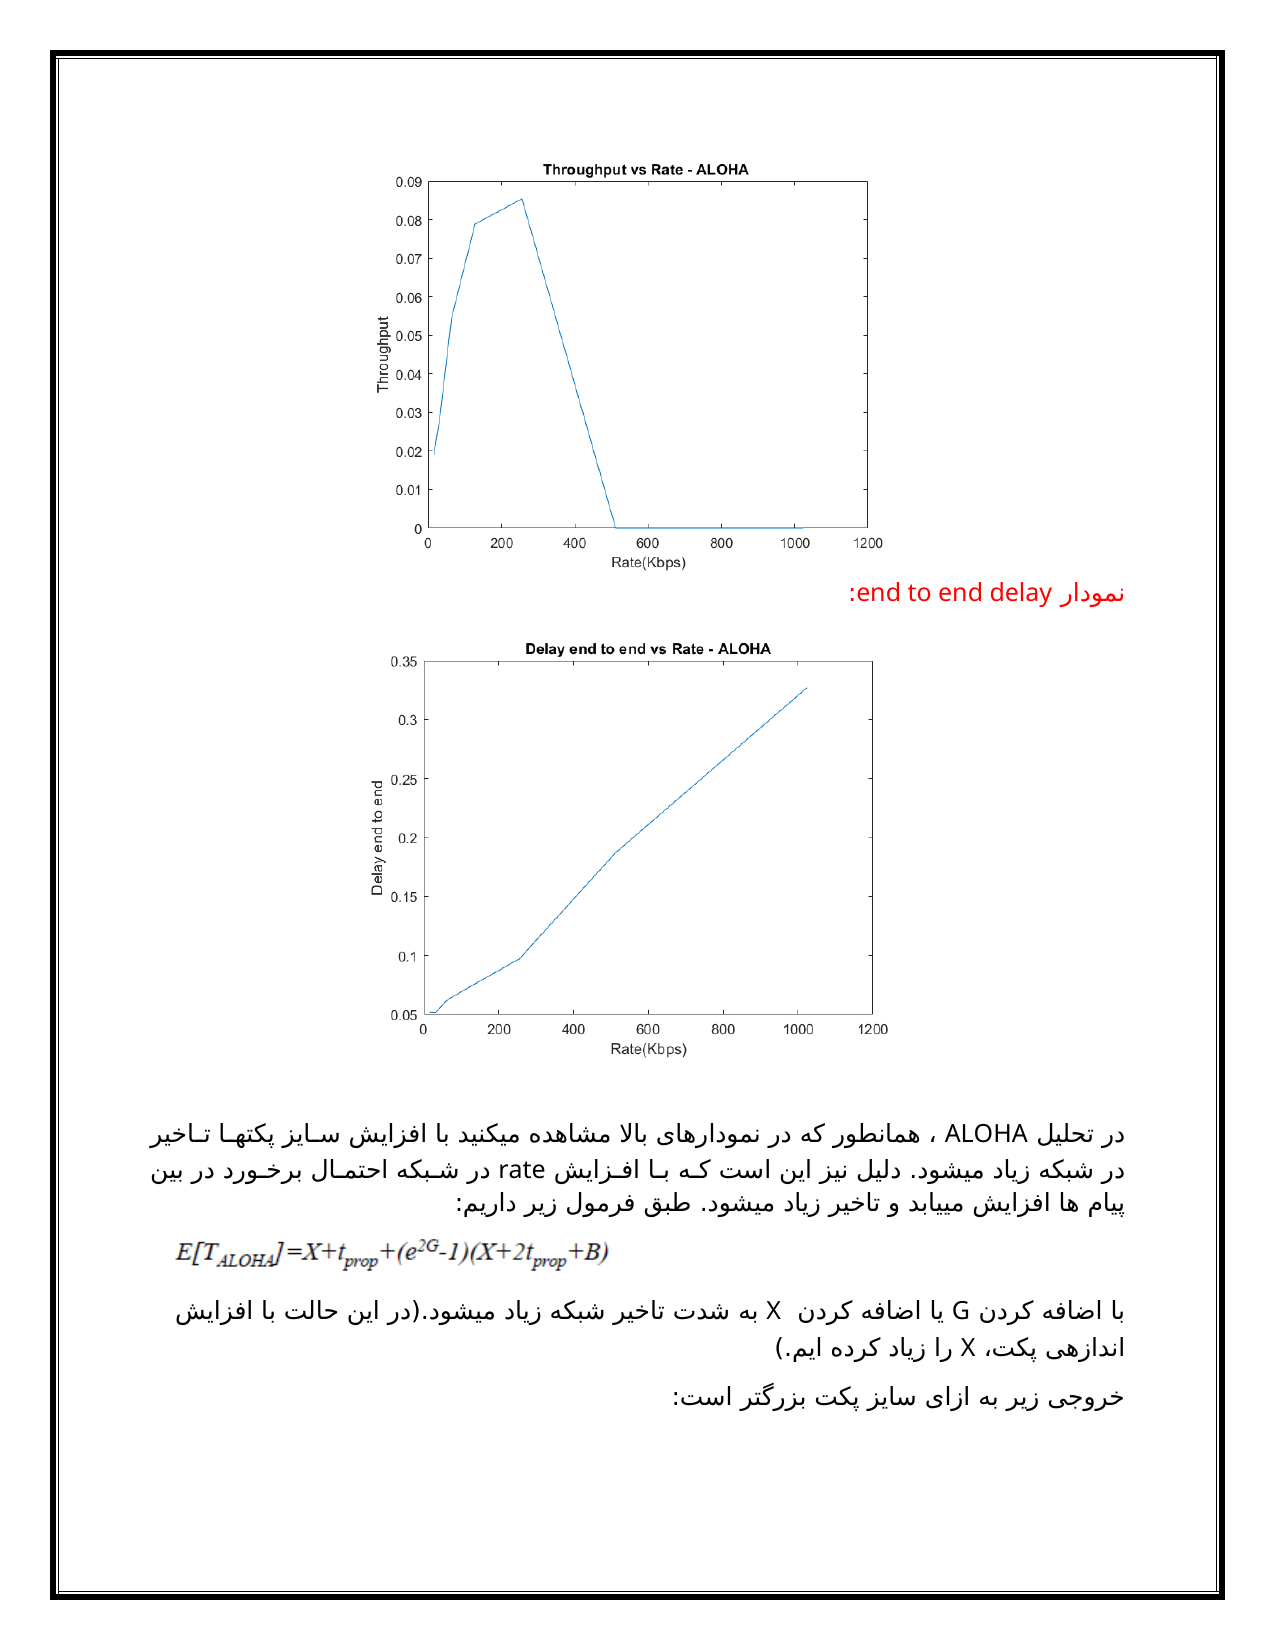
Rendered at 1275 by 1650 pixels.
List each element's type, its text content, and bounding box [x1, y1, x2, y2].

text در تحلیل ALOHA ، همانطور که در نمودارهای بالا مشاهده میکنید با افزایش سایز پکتها تاخیر در شبکه زیاد میشود. دلیل نیز این است که با افزایش rate در شبکه احتمال برخورد در بین پیام ها افزایش مییابد و تاخیر زیاد میشود. طبق فرمول زیر داریم: [150, 1115, 1125, 1217]
picture [354, 150, 921, 575]
text نمودار end to end delay: [150, 575, 1125, 609]
picture [348, 628, 927, 1062]
text خروجی زیر به ازای سایز پکت بزرگتر است: [150, 1383, 1125, 1412]
picture [149, 1236, 646, 1274]
text با اضافه کردن G یا اضافه کردن X به شدت تاخیر شبکه زیاد میشود.(در این حالت با افزایش اندازهی پکت، X را زیاد کرده ایم.) [150, 1293, 1125, 1363]
